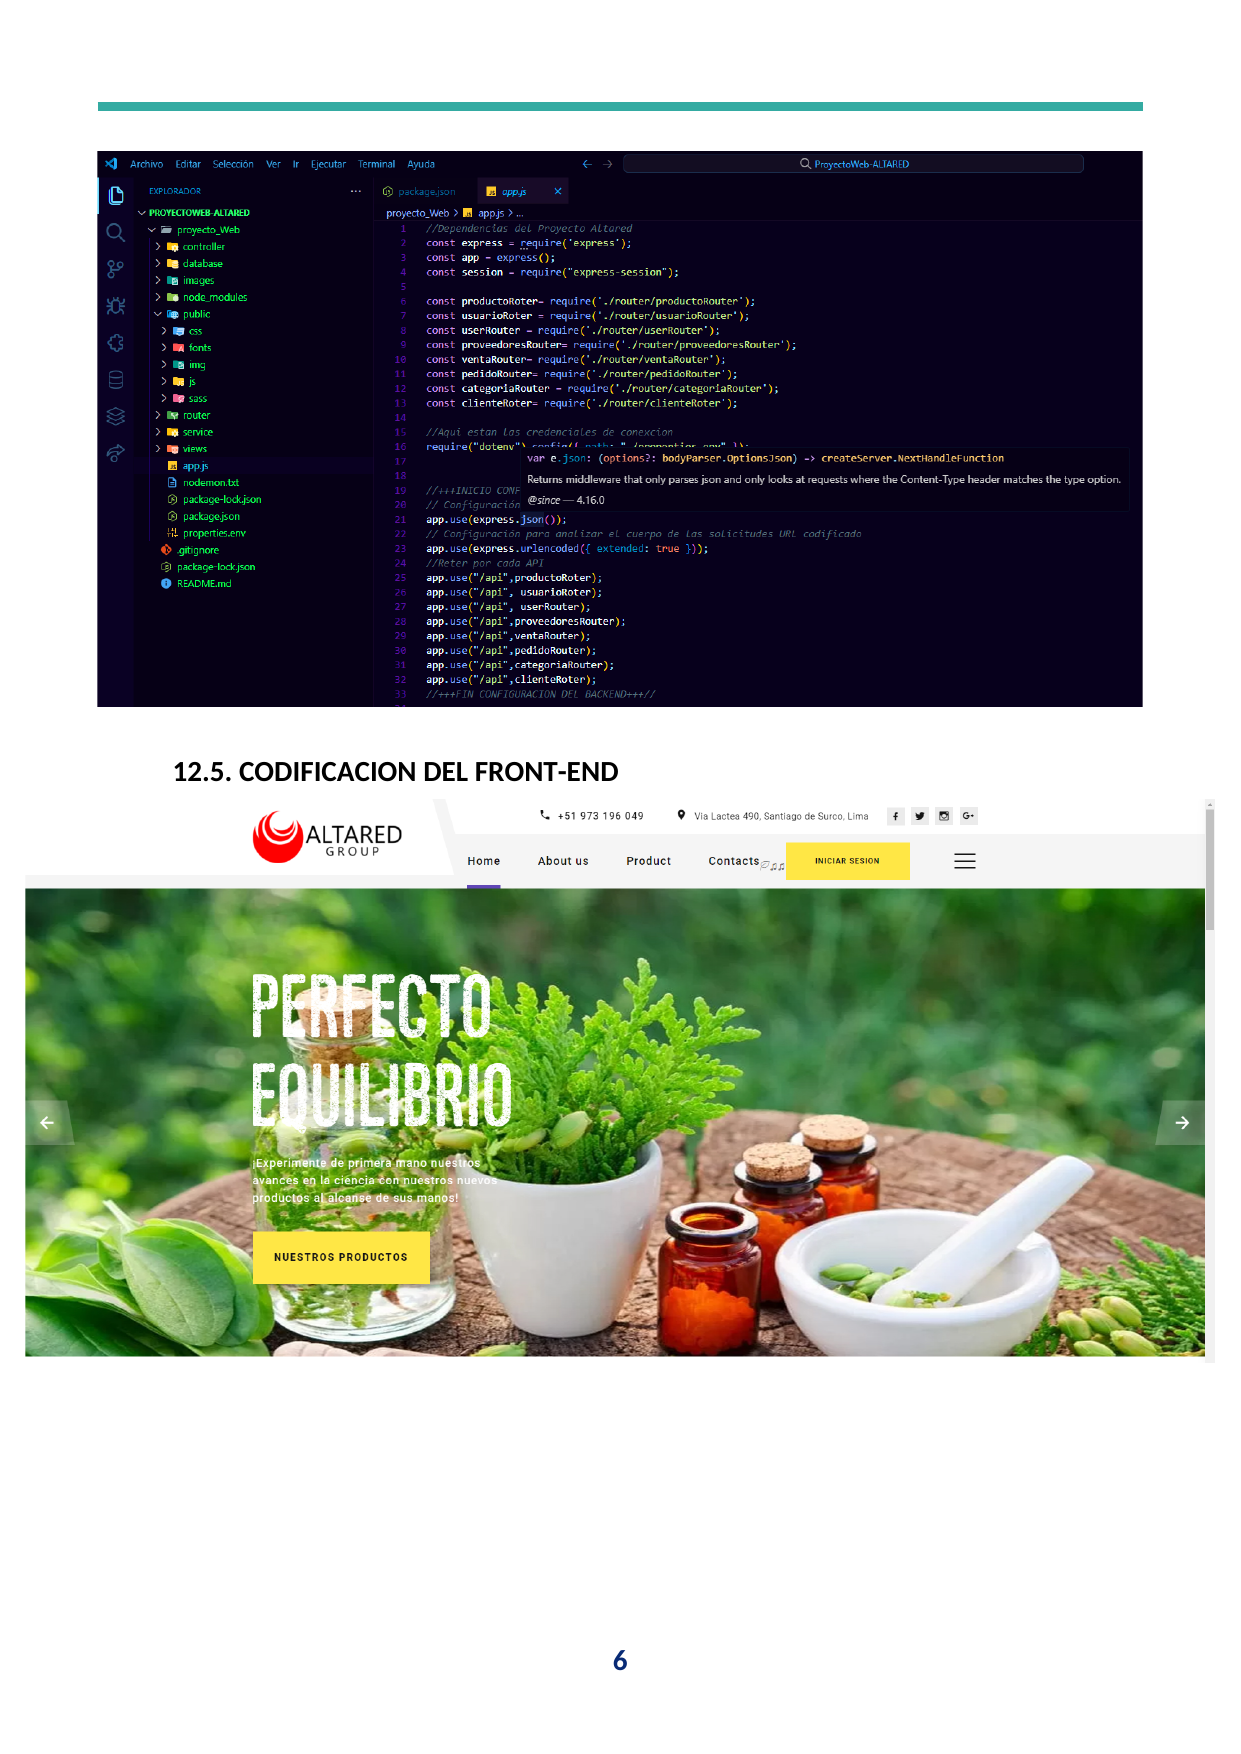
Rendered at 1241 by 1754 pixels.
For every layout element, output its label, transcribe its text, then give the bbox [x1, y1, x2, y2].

picture [25, 799, 1215, 1363]
picture [97, 151, 1143, 707]
text 12.5. CODIFICACION DEL FRONT-END [97, 753, 1143, 788]
